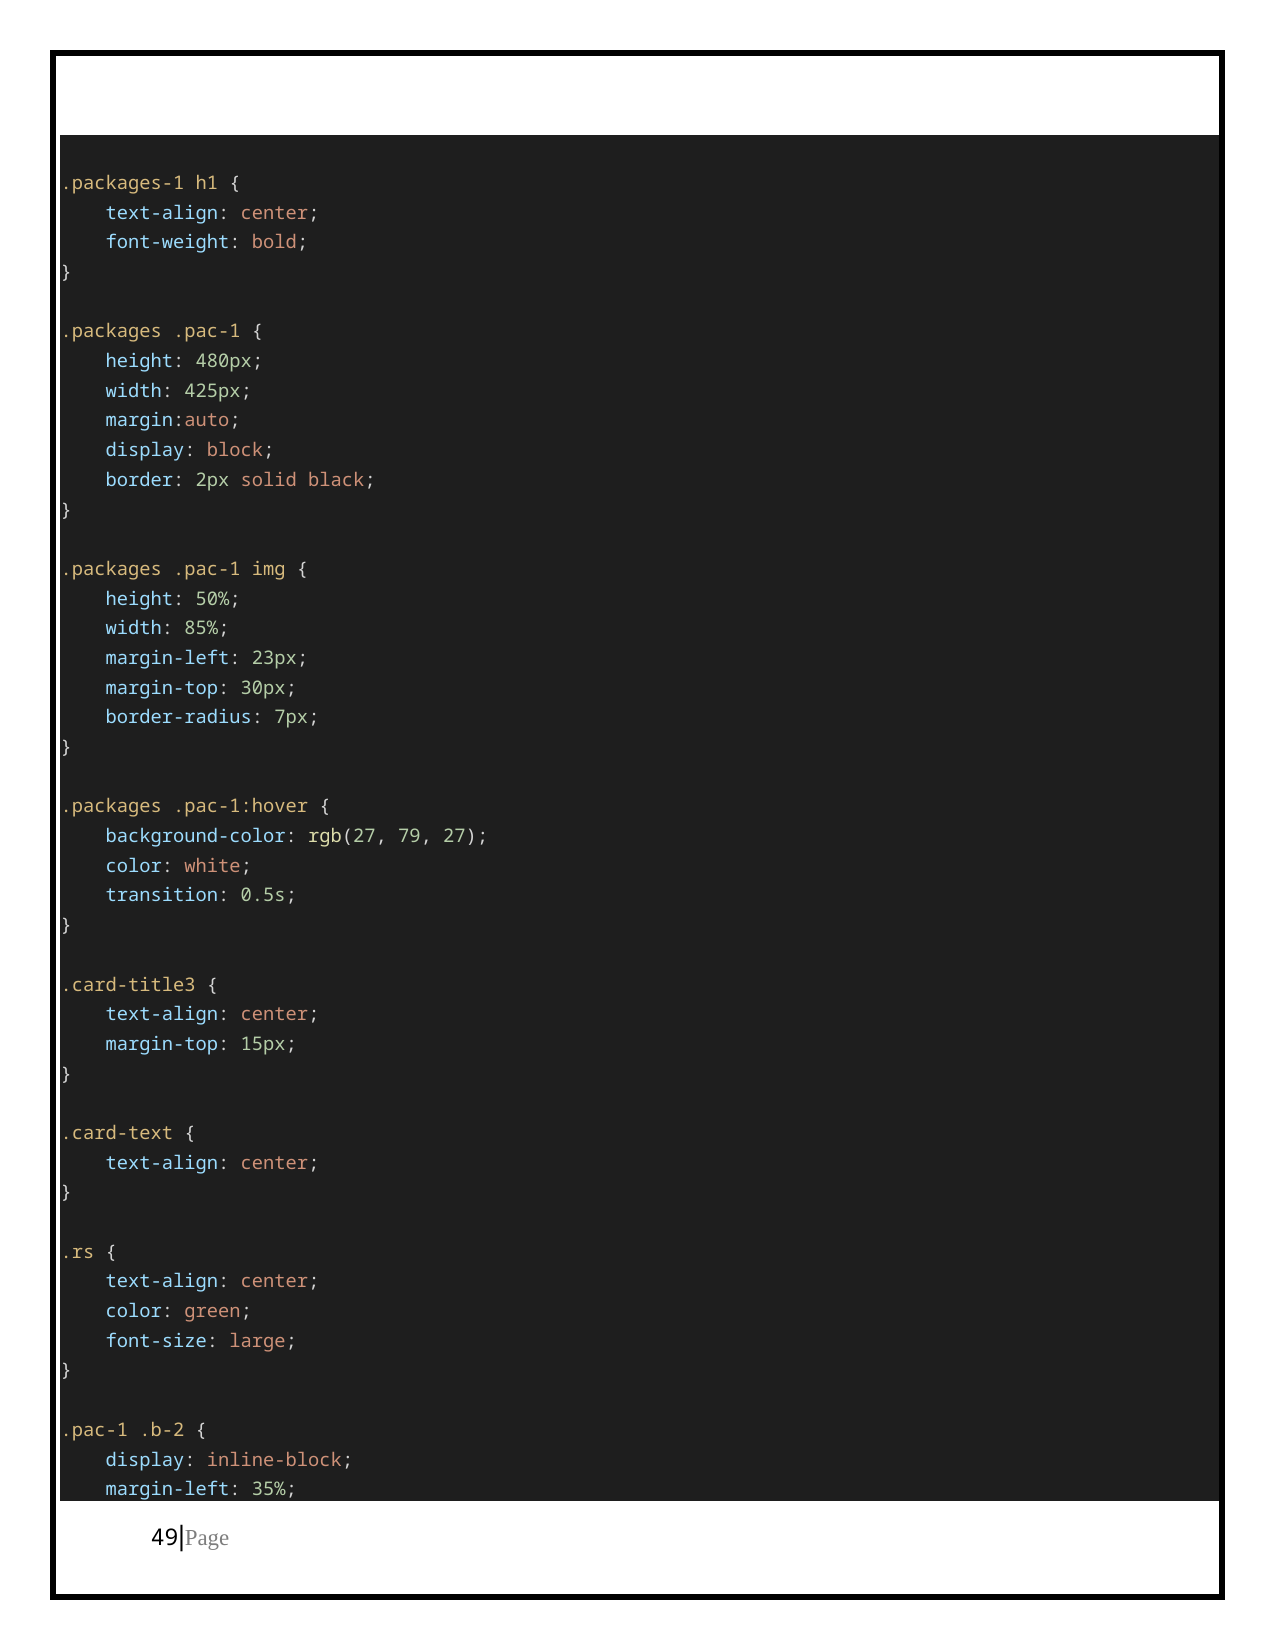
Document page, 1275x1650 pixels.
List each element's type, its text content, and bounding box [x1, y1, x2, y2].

text height: 50%; [60, 581, 1219, 610]
text transition: 0.5s; [60, 878, 1219, 907]
text color: white; [60, 848, 1219, 878]
text width: 85%; [60, 610, 1219, 640]
text } [60, 1353, 1219, 1382]
text text-align: center; [60, 1263, 1219, 1293]
text display: block; [60, 432, 1219, 462]
text margin:auto; [60, 403, 1219, 432]
text } [60, 1174, 1219, 1204]
text .rs { [60, 1234, 1219, 1263]
text text-align: center; [60, 996, 1219, 1026]
text } [60, 1056, 1219, 1085]
text width: 425px; [60, 373, 1219, 403]
text .pac-1 .b-2 { [60, 1412, 1219, 1442]
text } [60, 254, 1219, 284]
text .packages .pac-1 img { [60, 551, 1219, 581]
text } [60, 907, 1219, 937]
text font-weight: bold; [60, 224, 1219, 254]
text color: green; [60, 1293, 1219, 1323]
text border-radius: 7px; [60, 699, 1219, 729]
text display: inline-block; [60, 1442, 1219, 1471]
text } [60, 729, 1219, 759]
text .card-title3 { [60, 967, 1219, 996]
text .packages .pac-1:hover { [60, 788, 1219, 818]
text border: 2px solid black; [60, 462, 1219, 492]
text margin-left: 23px; [60, 640, 1219, 670]
text text-align: center; [60, 195, 1219, 224]
text .card-text { [60, 1115, 1219, 1145]
text background-color: rgb(27, 79, 27); [60, 818, 1219, 848]
text margin-left: 35%; [60, 1471, 1219, 1501]
text margin-top: 15px; [60, 1026, 1219, 1056]
text height: 480px; [60, 343, 1219, 373]
text .packages-1 h1 { [60, 165, 1219, 195]
text text-align: center; [60, 1145, 1219, 1174]
text font-size: large; [60, 1323, 1219, 1353]
text } [60, 492, 1219, 521]
text margin-top: 30px; [60, 670, 1219, 699]
text .packages .pac-1 { [60, 313, 1219, 343]
